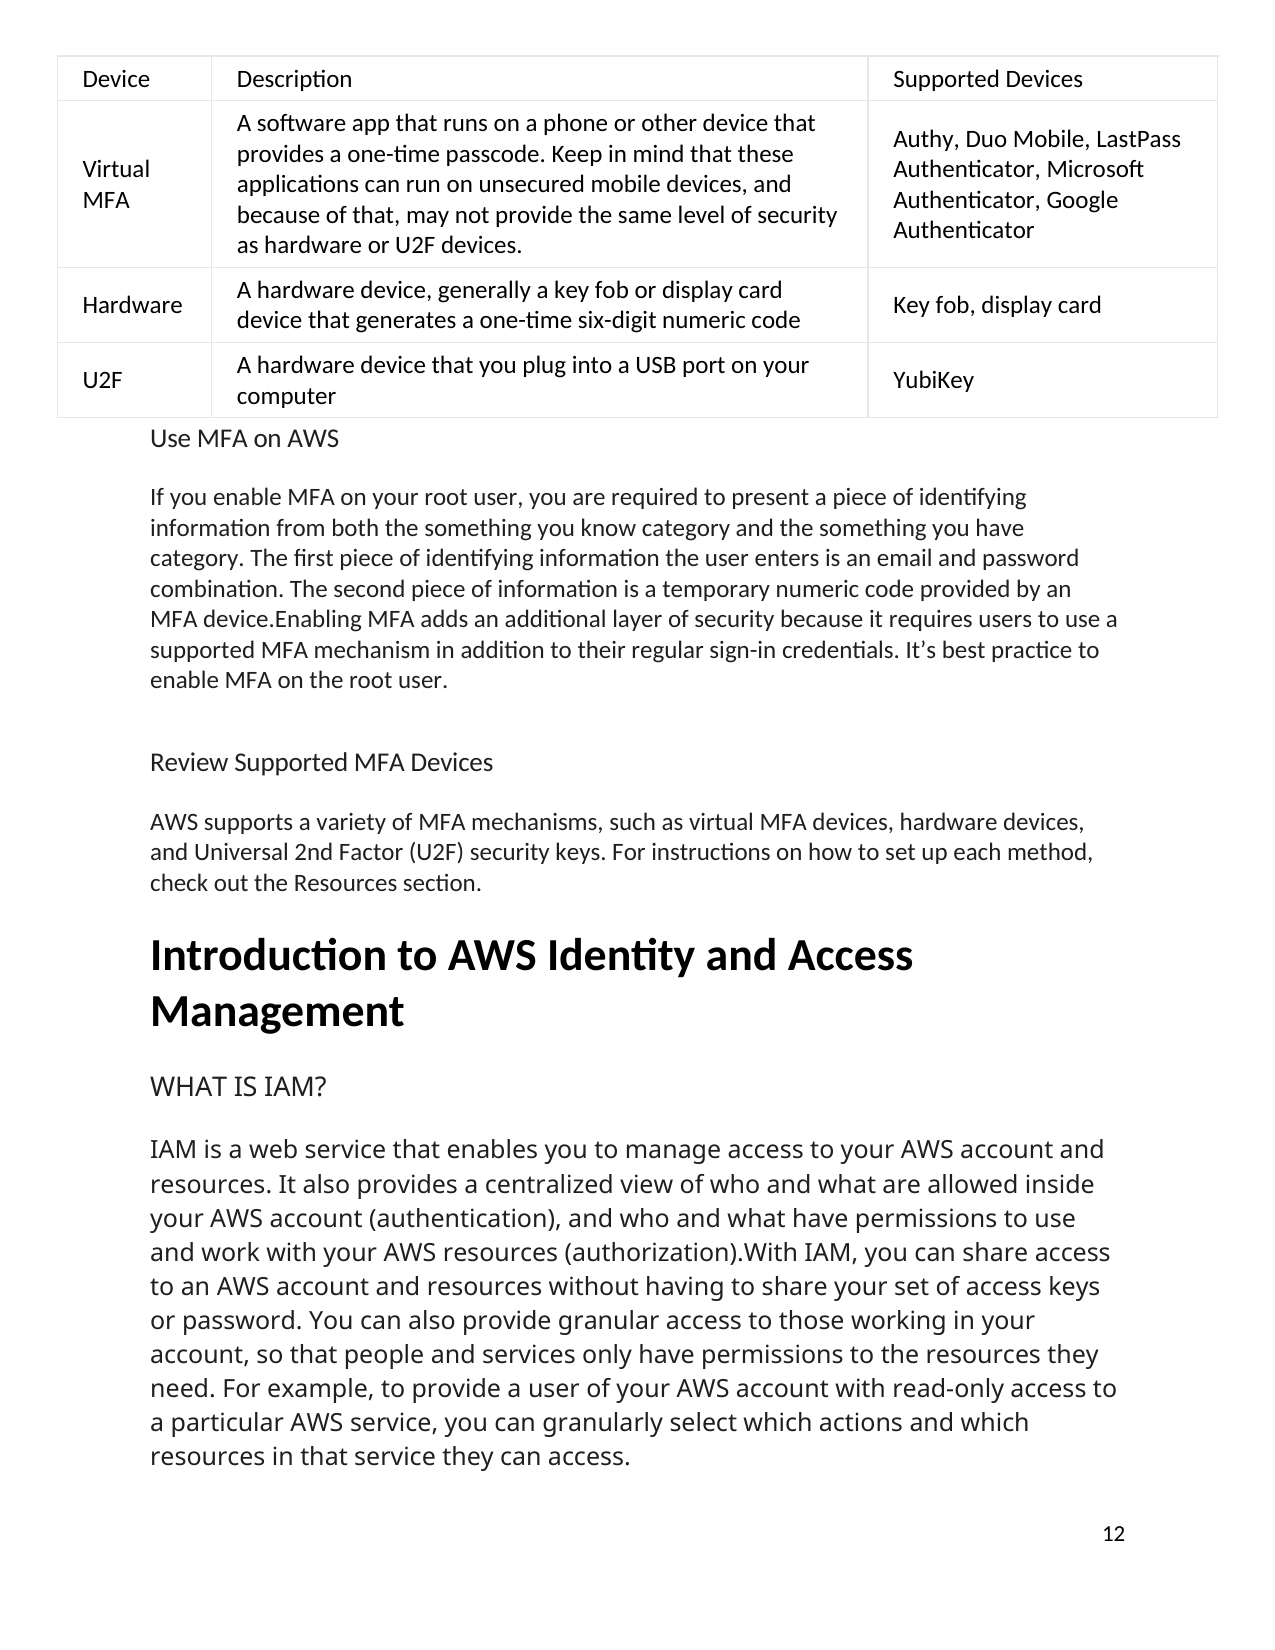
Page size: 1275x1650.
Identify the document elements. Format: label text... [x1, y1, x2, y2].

table_cell A software app that runs on a phone or other device that provides a one-time passcode. Keep in mind that these applications can run on unsecured mobile devices, and because of that, may not provide the same level of security as hardware or U2F devices. [212, 101, 867, 266]
table_cell Key fob, display card [869, 268, 1217, 341]
table_cell Virtual MFA [58, 101, 211, 266]
table_cell A hardware device that you plug into a USB port on your computer [212, 343, 867, 417]
text If you enable MFA on your root user, you are required to present a piece of identifying information from both the something you know category and the something you have category. The first piece of identifying information the user enters is an email and password combination. The second piece of information is a temporary numeric code provided by an MFA device.Enabling MFA adds an additional layer of security because it requires users to use a supported MFA mechanism in addition to their regular sign-in credentials. It’s best practice to enable MFA on the root user. [150, 481, 1125, 695]
table_header Supported Devices [869, 57, 1217, 100]
table_cell U2F [58, 343, 211, 417]
subtitle Review Supported MFA Devices [150, 745, 1125, 778]
subtitle WHAT IS IAM? [150, 1067, 1125, 1104]
text AWS supports a variety of MFA mechanisms, such as virtual MFA devices, hardware devices, and Universal 2nd Factor (U2F) security keys. For instructions on how to set up each method, check out the Resources section. [150, 806, 1125, 897]
table_header Device [58, 57, 211, 100]
subtitle Introduction to AWS Identity and Access Management [150, 926, 1125, 1038]
table_cell YubiKey [869, 343, 1217, 417]
table_cell Hardware [58, 268, 211, 341]
table_cell Authy, Duo Mobile, LastPass Authenticator, Microsoft Authenticator, Google Authenticator [869, 101, 1217, 266]
text IAM is a web service that enables you to manage access to your AWS account and resources. It also provides a centralized view of who and what are allowed inside your AWS account (authentication), and who and what have permissions to use and work with your AWS resources (authorization).With IAM, you can share access to an AWS account and resources without having to share your set of access keys or password. You can also provide granular access to those working in your account, so that people and services only have permissions to the resources they need. For example, to provide a user of your AWS account with read-only access to a particular AWS service, you can granularly select which actions and which resources in that service they can access. [150, 1132, 1125, 1473]
table_header Description [212, 57, 867, 100]
table_cell A hardware device, generally a key fob or display card device that generates a one-time six-digit numeric code [212, 268, 867, 341]
subtitle Use MFA on AWS [150, 418, 1125, 454]
